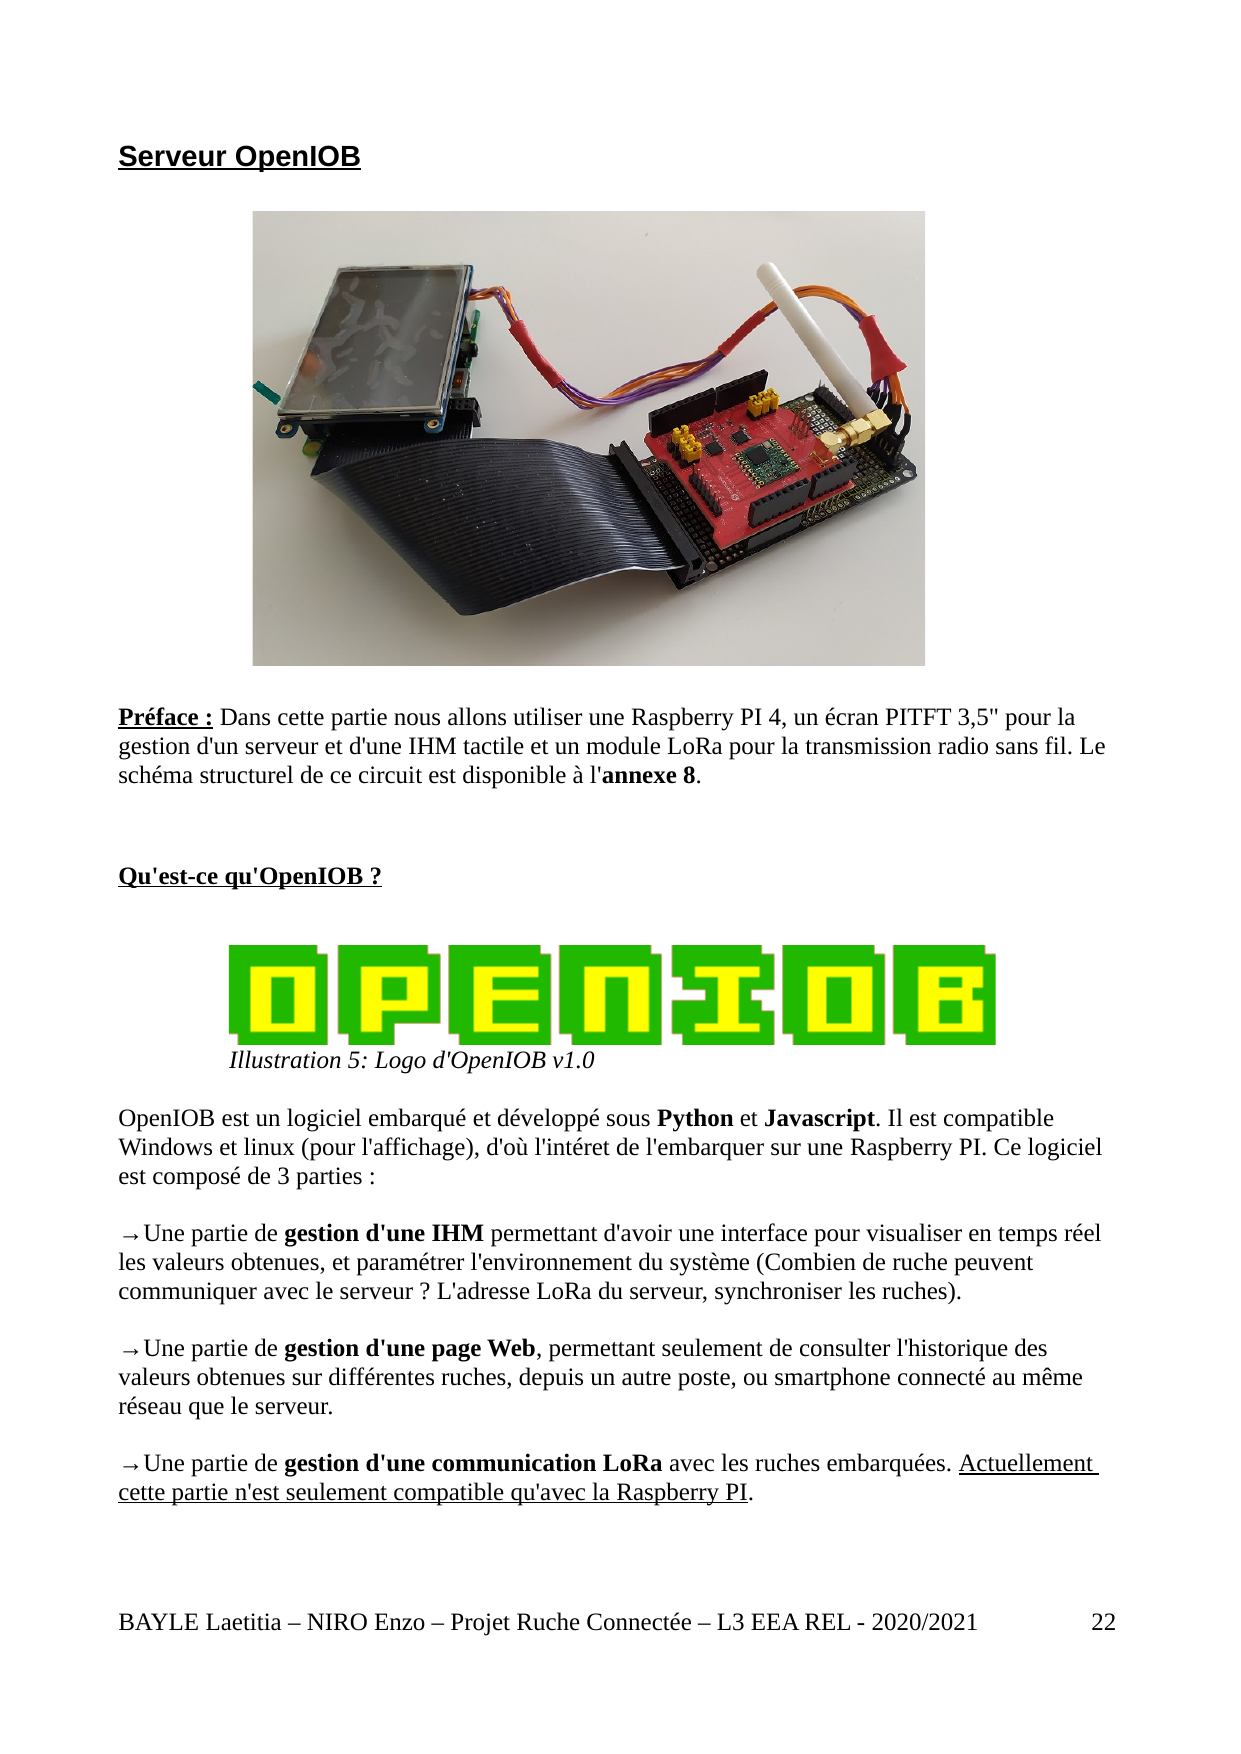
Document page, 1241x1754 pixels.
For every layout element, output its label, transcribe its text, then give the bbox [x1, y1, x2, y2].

text OpenIOB est un logiciel embarqué et développé sous Python et Javascript. Il est compatible Windows et linux (pour l'affichage), d'où l'intéret de l'embarquer sur une Raspberry PI. Ce logiciel est composé de 3 parties : [118, 1103, 1122, 1189]
subtitle Serveur OpenIOB [118, 139, 1122, 172]
picture [252, 211, 926, 666]
text →Une partie de gestion d'une IHM permettant d'avoir une interface pour visualiser en temps réel les valeurs obtenues, et paramétrer l'environnement du système (Combien de ruche peuvent communiquer avec le serveur ? L'adresse LoRa du serveur, synchroniser les ruches). [118, 1218, 1122, 1304]
text Préface : Dans cette partie nous allons utiliser une Raspberry PI 4, un écran PITFT 3,5" pour la gestion d'un serveur et d'une IHM tactile et un module LoRa pour la transmission radio sans fil. Le schéma structurel de ce circuit est disponible à l'annexe 8. [118, 702, 1122, 789]
picture [228, 945, 996, 1045]
subtitle Qu'est-ce qu'OpenIOB ? [118, 861, 1122, 889]
text →Une partie de gestion d'une page Web, permettant seulement de consulter l'historique des valeurs obtenues sur différentes ruches, depuis un autre poste, ou smartphone connecté au même réseau que le serveur. [118, 1333, 1122, 1419]
text →Une partie de gestion d'une communication LoRa avec les ruches embarquées. Actuellement cette partie n'est seulement compatible qu'avec la Raspberry PI. [118, 1448, 1122, 1506]
